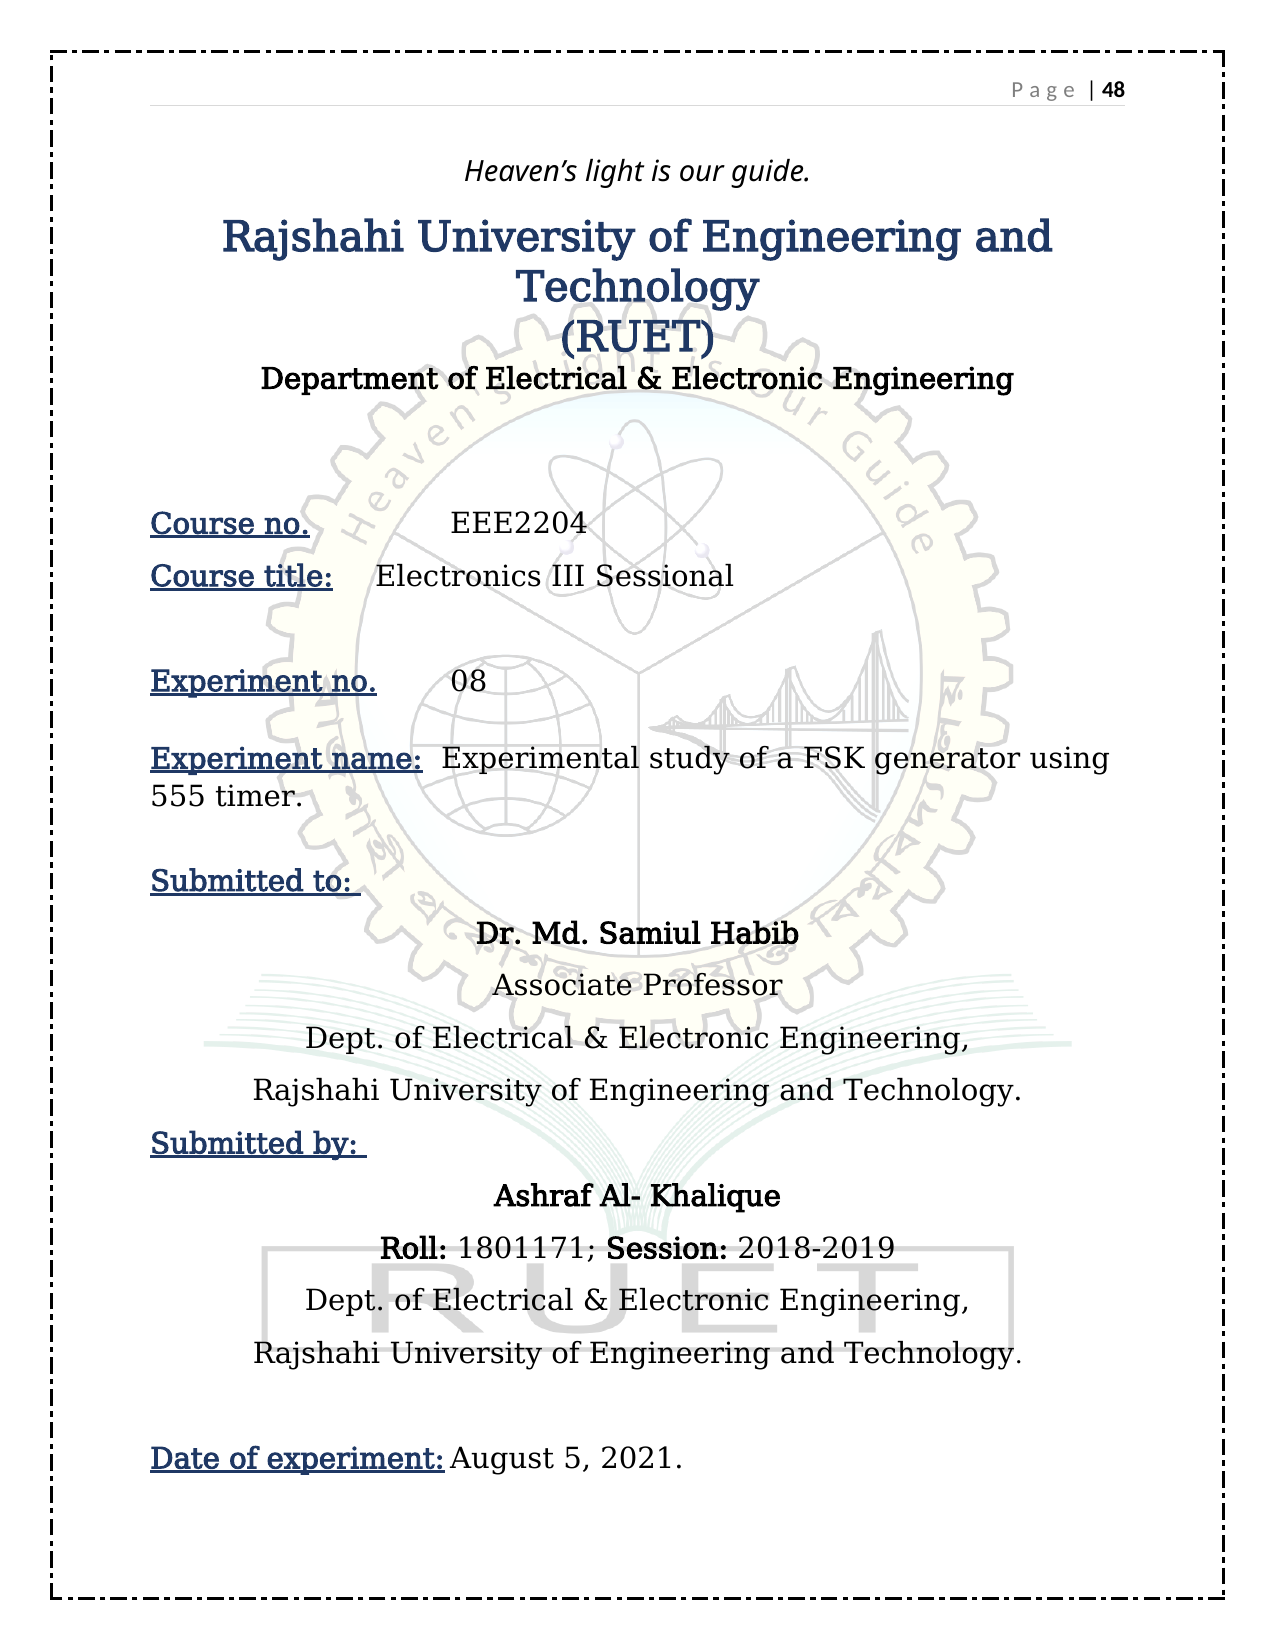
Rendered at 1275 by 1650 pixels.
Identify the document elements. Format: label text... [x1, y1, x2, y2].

text Dr. Md. Samiul Habib [150, 914, 1125, 949]
text Course title: Electronics III Sessional [150, 557, 1125, 592]
text Heaven’s light is our guide. [150, 150, 1125, 190]
text Date of experiment: August 5, 2021. [150, 1439, 1125, 1474]
text Experiment no. 08 [150, 662, 1125, 697]
text Rajshahi University of Engineering and Technology. [150, 1334, 1125, 1369]
text Submitted by: [150, 1124, 1125, 1159]
text Ashraf Al- Khalique [150, 1177, 1125, 1212]
text Roll: 1801171; Session: 2018-2019 [150, 1229, 1125, 1264]
text Rajshahi University of Engineering and Technology [150, 209, 1125, 309]
text Course no. EEE2204 [150, 504, 1125, 539]
text Rajshahi University of Engineering and Technology. [150, 1072, 1125, 1107]
text Associate Professor [150, 967, 1125, 1002]
text (RUET) [150, 309, 1125, 359]
subtitle Experiment name: Experimental study of a FSK generator using 555 timer. [150, 739, 1125, 812]
text Department of Electrical & Electronic Engineering [150, 359, 1125, 394]
text Submitted to: [150, 862, 1125, 897]
text Dept. of Electrical & Electronic Engineering, [150, 1282, 1125, 1317]
text Dept. of Electrical & Electronic Engineering, [150, 1019, 1125, 1054]
